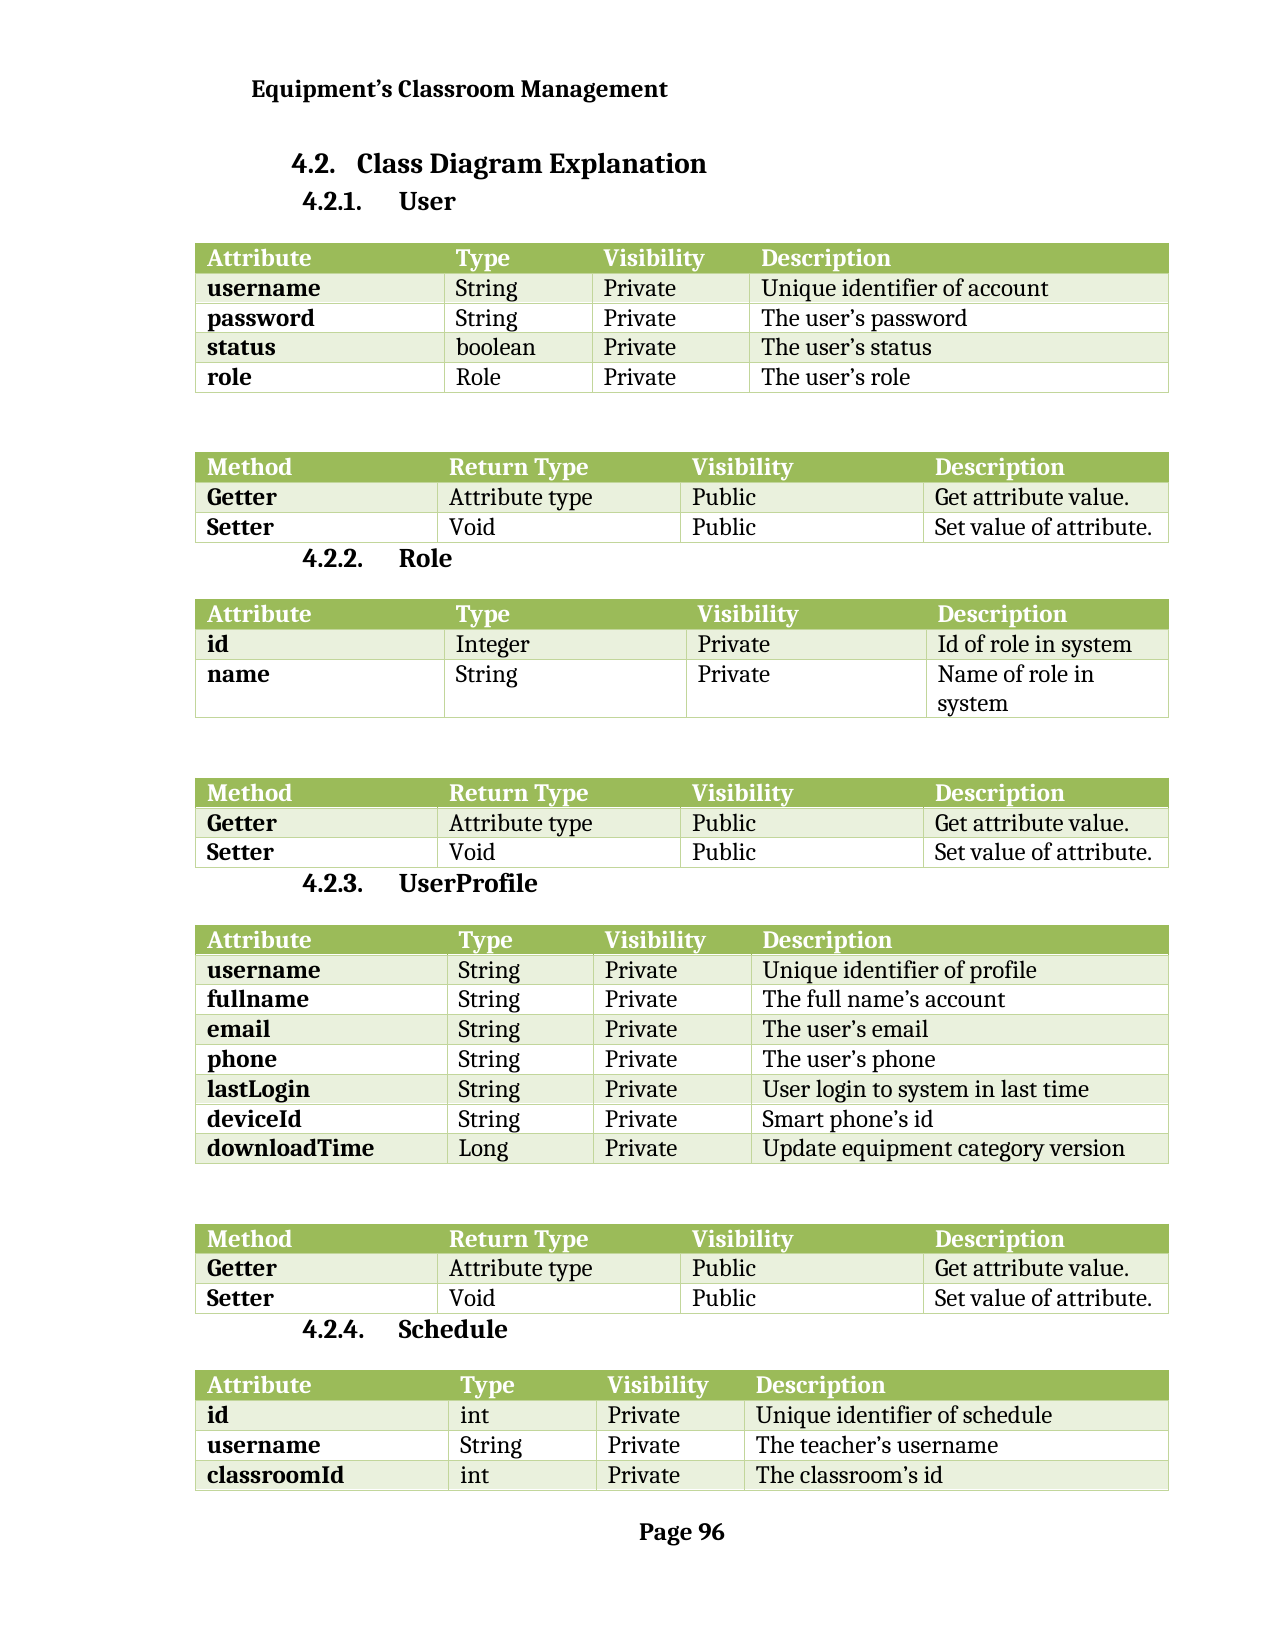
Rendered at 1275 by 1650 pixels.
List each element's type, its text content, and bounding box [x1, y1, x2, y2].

table_cell Attribute type [438, 1254, 680, 1283]
table_cell id [196, 1401, 448, 1430]
table_cell Private [597, 1401, 744, 1430]
list Schedule [302, 1314, 1157, 1345]
table_cell String [448, 985, 593, 1014]
table_header Type [448, 926, 593, 954]
table_cell role [196, 363, 444, 392]
table_header Attribute [196, 926, 447, 954]
table_cell Public [681, 809, 923, 837]
table_header Method [196, 453, 437, 482]
table_cell String [448, 1075, 593, 1103]
table_cell Getter [196, 483, 437, 512]
table_cell The user’s password [750, 304, 1168, 332]
table_header Attribute [196, 1371, 448, 1400]
table_cell Unique identifier of account [750, 274, 1168, 302]
list Class Diagram Explanation [291, 148, 1157, 181]
table_header Return Type [438, 453, 680, 482]
table_cell Name of role in system [927, 660, 1168, 717]
table_cell String [445, 660, 686, 717]
list UserProfile [302, 868, 1157, 899]
table_cell downloadTime [196, 1134, 447, 1163]
table_cell int [449, 1401, 596, 1430]
table_cell deviceId [196, 1105, 447, 1133]
table_cell Void [438, 1284, 680, 1313]
table_cell password [196, 304, 444, 332]
table_cell Integer [445, 630, 686, 659]
list User [302, 186, 1157, 217]
table_cell Attribute type [438, 483, 680, 512]
table_cell Private [594, 1015, 751, 1044]
table_cell name [196, 660, 444, 717]
table_header Visibility [593, 244, 749, 273]
table_cell int [449, 1461, 596, 1489]
table_cell Smart phone’s id [752, 1105, 1168, 1133]
table_header Description [745, 1371, 1168, 1400]
table_cell phone [196, 1045, 447, 1074]
table_header Return Type [438, 779, 680, 807]
table_header Return Type [438, 1225, 680, 1253]
table_cell email [196, 1015, 447, 1044]
table_cell String [448, 1045, 593, 1074]
table_cell Role [445, 363, 592, 392]
table_header Attribute [196, 600, 444, 629]
table_header Visibility [687, 600, 926, 629]
table_cell Public [681, 1284, 923, 1313]
table_header Type [449, 1371, 596, 1400]
table_header Visibility [594, 926, 751, 954]
table_cell User login to system in last time [752, 1075, 1168, 1103]
table_cell Setter [196, 838, 437, 867]
table_cell Private [593, 333, 749, 362]
table_cell Private [594, 1105, 751, 1133]
table_header Description [752, 926, 1168, 954]
table_cell Public [681, 838, 923, 867]
table_cell Public [681, 483, 923, 512]
table_cell The user’s phone [752, 1045, 1168, 1074]
table_cell fullname [196, 985, 447, 1014]
table_cell Private [594, 1134, 751, 1163]
table_cell Private [687, 660, 926, 717]
list Role [302, 543, 1157, 574]
table_cell Get attribute value. [924, 809, 1168, 837]
table_cell classroomId [196, 1461, 448, 1489]
table_cell String [448, 1105, 593, 1133]
table_cell Private [594, 985, 751, 1014]
table_cell The user’s status [750, 333, 1168, 362]
table_cell Private [597, 1461, 744, 1489]
table_cell Private [594, 1075, 751, 1103]
table_cell Set value of attribute. [924, 838, 1168, 867]
table_cell Long [448, 1134, 593, 1163]
table_cell Private [593, 304, 749, 332]
table_cell String [445, 304, 592, 332]
table_cell Unique identifier of profile [752, 956, 1168, 984]
table_cell lastLogin [196, 1075, 447, 1103]
table_cell Public [681, 1254, 923, 1283]
table_cell Setter [196, 513, 437, 542]
table_cell status [196, 333, 444, 362]
table_cell String [448, 956, 593, 984]
table_header Type [445, 600, 686, 629]
table_header Description [927, 600, 1168, 629]
table_cell The user’s email [752, 1015, 1168, 1044]
table_cell The user’s role [750, 363, 1168, 392]
table_cell String [449, 1431, 596, 1460]
table_cell Attribute type [438, 809, 680, 837]
table_header Visibility [681, 453, 923, 482]
table_cell Get attribute value. [924, 483, 1168, 512]
table_cell Private [687, 630, 926, 659]
table_cell Public [681, 513, 923, 542]
table_cell The classroom’s id [745, 1461, 1168, 1489]
table_header Visibility [681, 779, 923, 807]
table_cell The full name’s account [752, 985, 1168, 1014]
table_cell boolean [445, 333, 592, 362]
table_cell Private [593, 363, 749, 392]
table_header Type [445, 244, 592, 273]
table_header Description [924, 779, 1168, 807]
table_cell Set value of attribute. [924, 1284, 1168, 1313]
table_cell Get attribute value. [924, 1254, 1168, 1283]
table_header Visibility [597, 1371, 744, 1400]
table_cell Private [594, 956, 751, 984]
table_header Description [924, 453, 1168, 482]
table_cell username [196, 1431, 448, 1460]
table_cell Getter [196, 809, 437, 837]
table_header Method [196, 1225, 437, 1253]
table_cell username [196, 274, 444, 302]
table_cell String [445, 274, 592, 302]
table_cell String [448, 1015, 593, 1044]
table_cell Id of role in system [927, 630, 1168, 659]
table_header Method [196, 779, 437, 807]
table_cell Setter [196, 1284, 437, 1313]
table_cell Unique identifier of schedule [745, 1401, 1168, 1430]
table_cell The teacher’s username [745, 1431, 1168, 1460]
table_cell Private [594, 1045, 751, 1074]
table_cell Void [438, 513, 680, 542]
table_cell Update equipment category version [752, 1134, 1168, 1163]
table_cell Private [593, 274, 749, 302]
table_cell Private [597, 1431, 744, 1460]
table_cell Set value of attribute. [924, 513, 1168, 542]
table_cell Getter [196, 1254, 437, 1283]
table_cell id [196, 630, 444, 659]
table_cell Void [438, 838, 680, 867]
table_header Attribute [196, 244, 444, 273]
table_header Visibility [681, 1225, 923, 1253]
table_header Description [924, 1225, 1168, 1253]
table_header Description [750, 244, 1168, 273]
table_cell username [196, 956, 447, 984]
